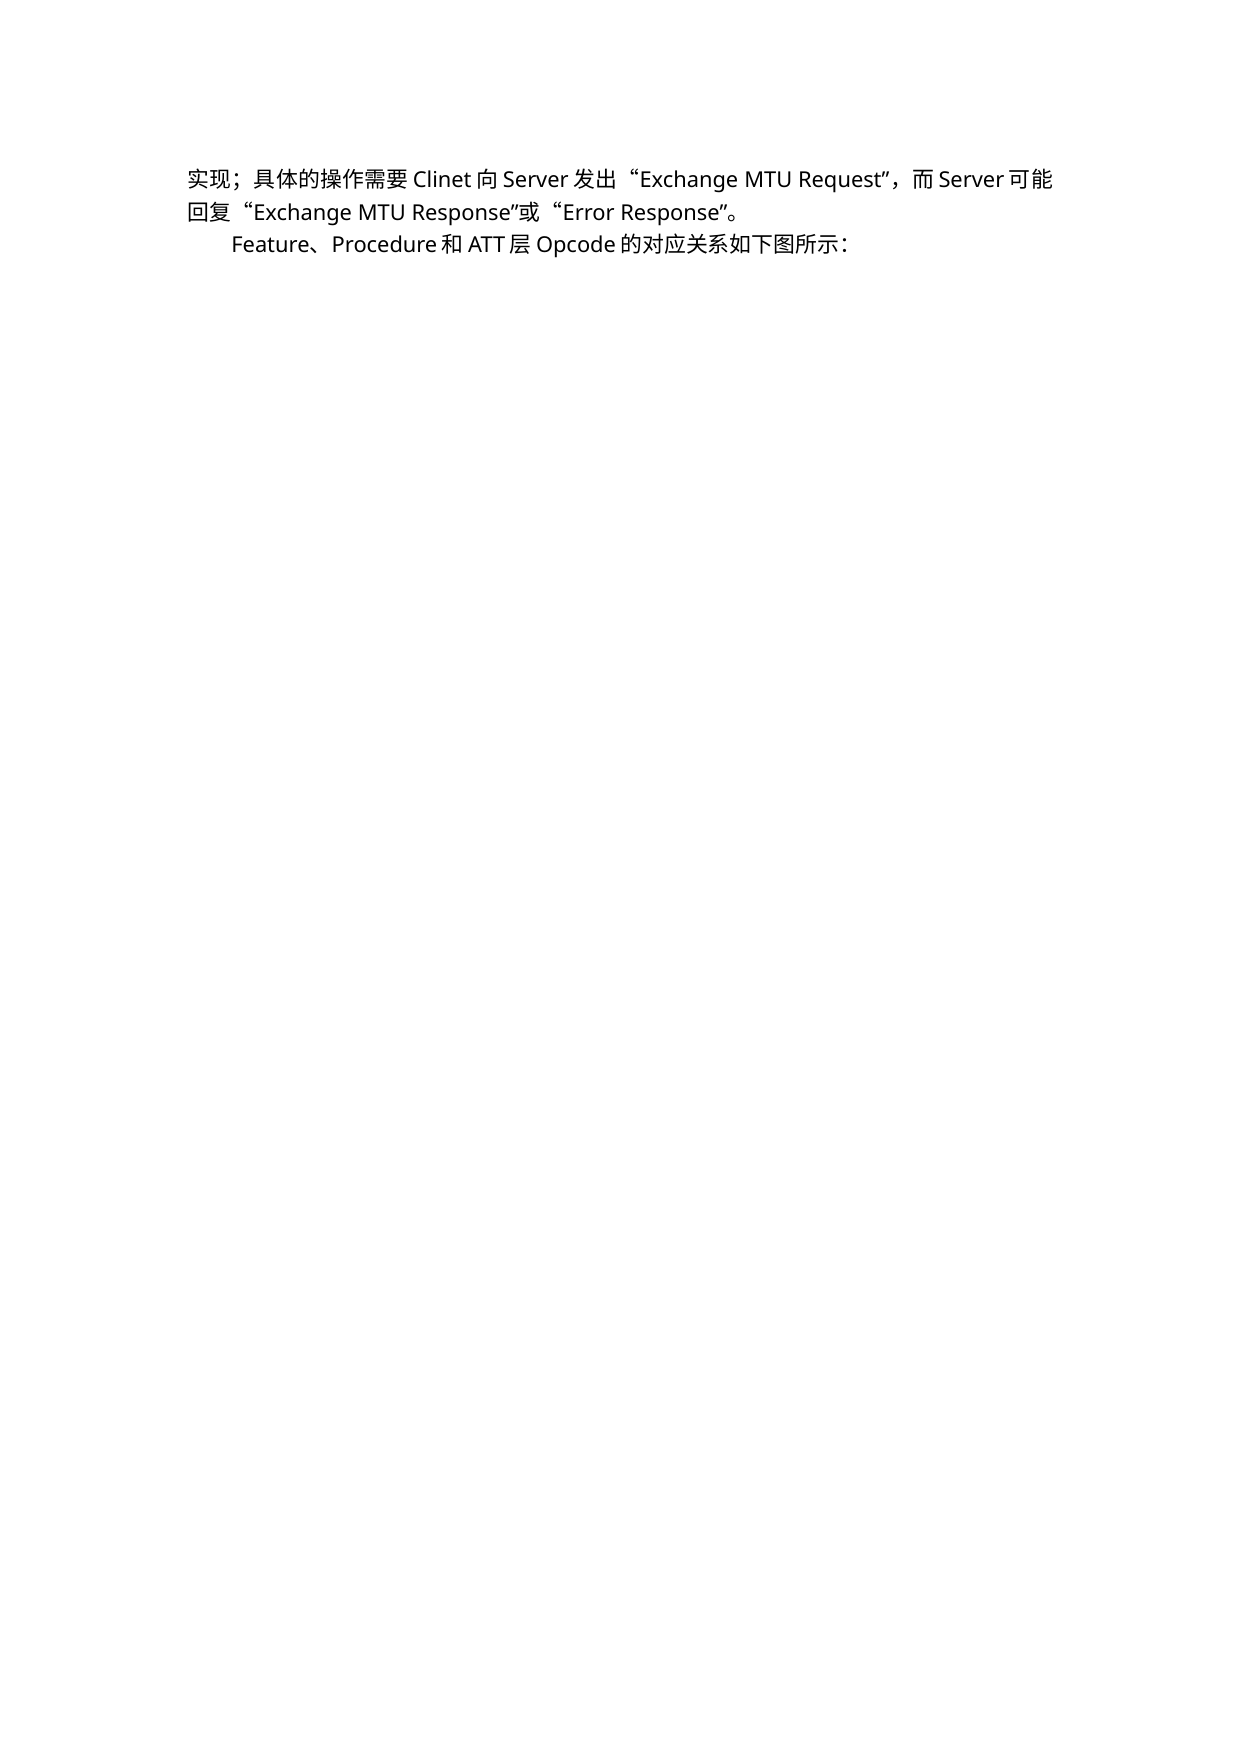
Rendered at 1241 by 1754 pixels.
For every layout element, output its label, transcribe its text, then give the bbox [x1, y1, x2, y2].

text Feature、Procedure和ATT层Opcode的对应关系如下图所示： [187, 227, 1053, 259]
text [187, 162, 1053, 227]
